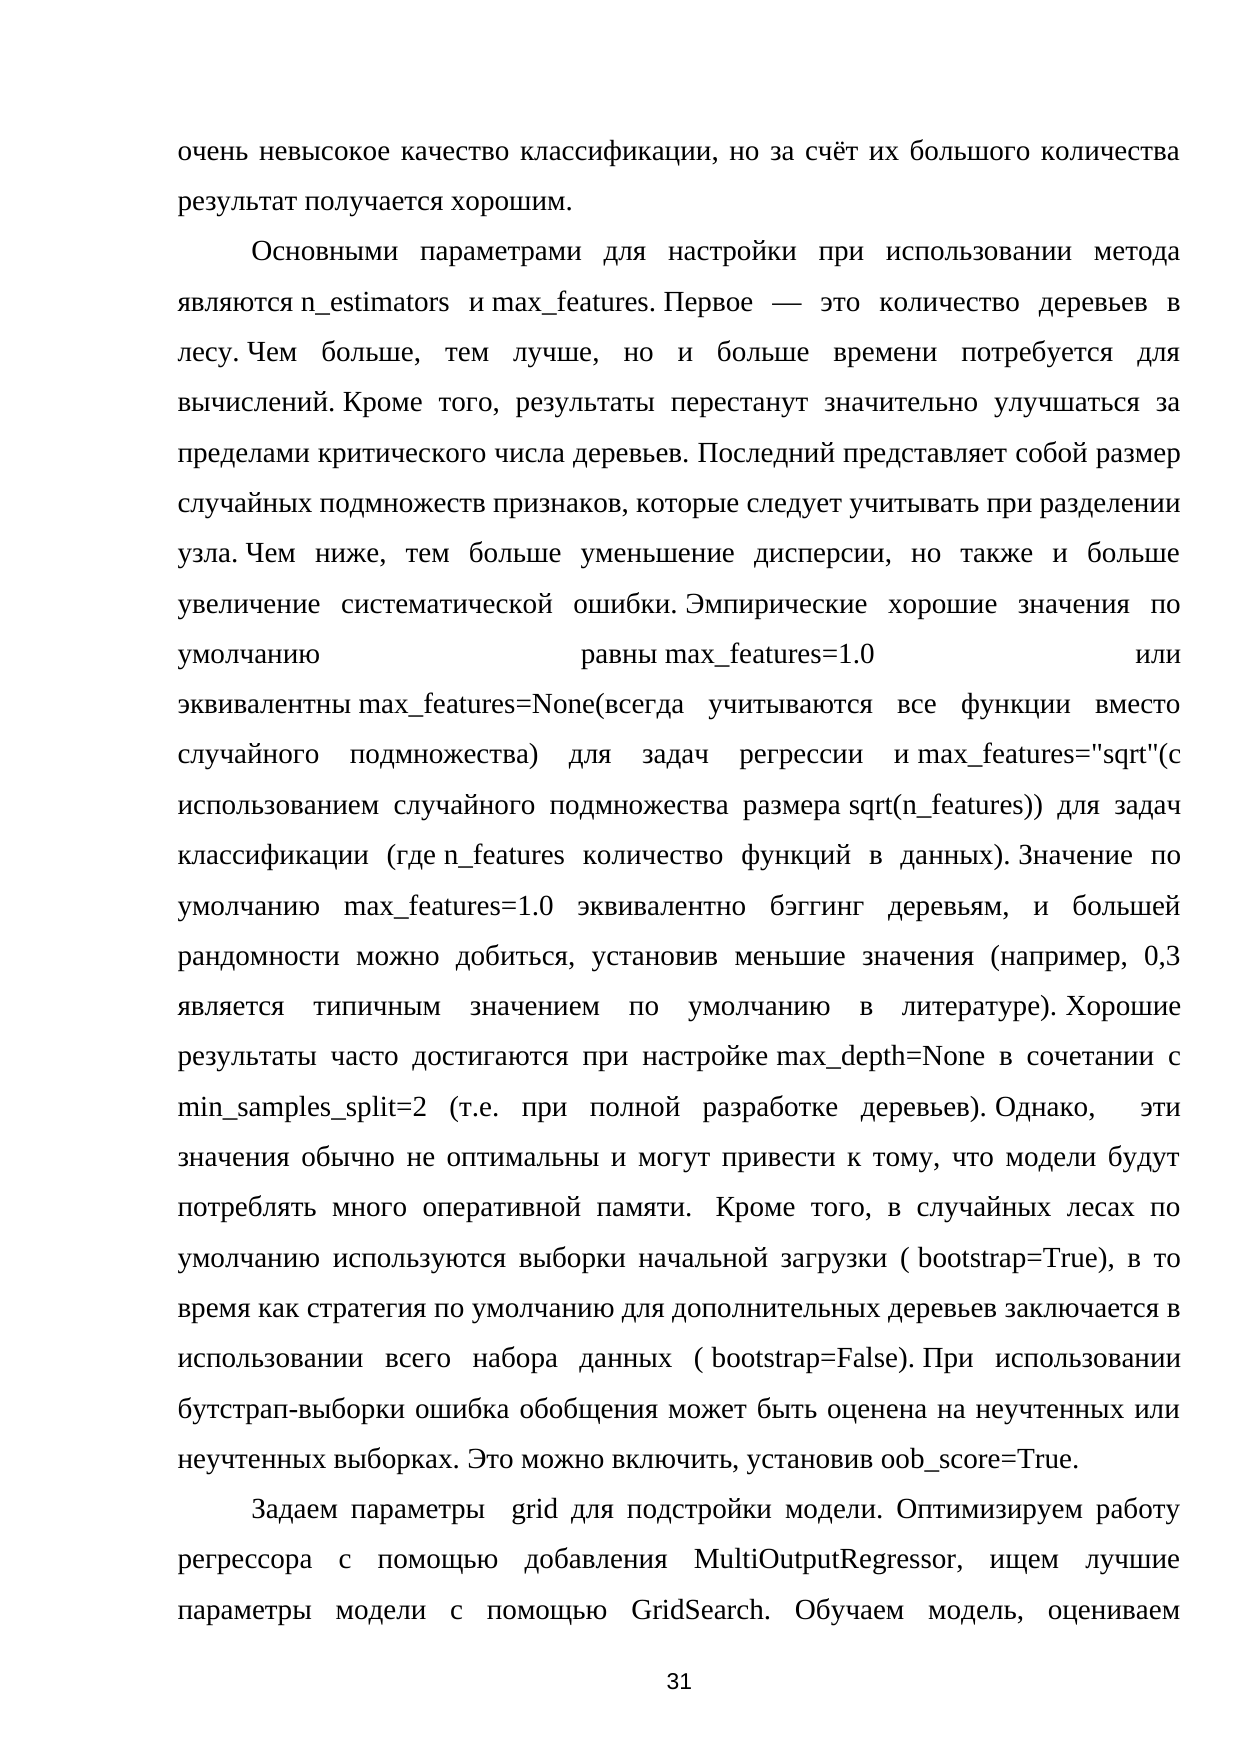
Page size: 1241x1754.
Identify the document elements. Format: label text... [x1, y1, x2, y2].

text Основными параметрами для настройки при использовании метода являются n_estimators и max_features. Первое — это количество деревьев в лесу. Чем больше, тем лучше, но и больше времени потребуется для вычислений. Кроме того, результаты перестанут значительно улучшаться за пределами критического числа деревьев. Последний представляет собой размер случайных подмножеств признаков, которые следует учитывать при разделении узла. Чем ниже, тем больше уменьшение дисперсии, но также и больше увеличение систематической ошибки. Эмпирические хорошие значения по умолчанию равны max_features=1.0 или эквивалентны max_features=None(всегда учитываются все функции вместо случайного подмножества) для задач регрессии и max_features="sqrt"(с использованием случайного подмножества размера sqrt(n_features)) для задач классификации (где n_features количество функций в данных). Значение по умолчанию max_features=1.0 эквивалентно бэггинг деревьям, и большей рандомности можно добиться, установив меньшие значения (например, 0,3 является типичным значением по умолчанию в литературе). Хорошие результаты часто достигаются при настройке max_depth=None в сочетании с min_samples_split=2 (т.е. при полной разработке деревьев). Однако, эти значения обычно не оптимальны и могут привести к тому, что модели будут потреблять много оперативной памяти. Кроме того, в случайных лесах по умолчанию используются выборки начальной загрузки ( bootstrap=True), в то время как стратегия по умолчанию для дополнительных деревьев заключается в использовании всего набора данных ( bootstrap=False). При использовании бутстрап-выборки ошибка обобщения может быть оценена на неучтенных или неучтенных выборках. Это можно включить, установив oob_score=True. [177, 233, 1181, 1474]
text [177, 133, 1181, 217]
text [177, 1491, 1181, 1626]
